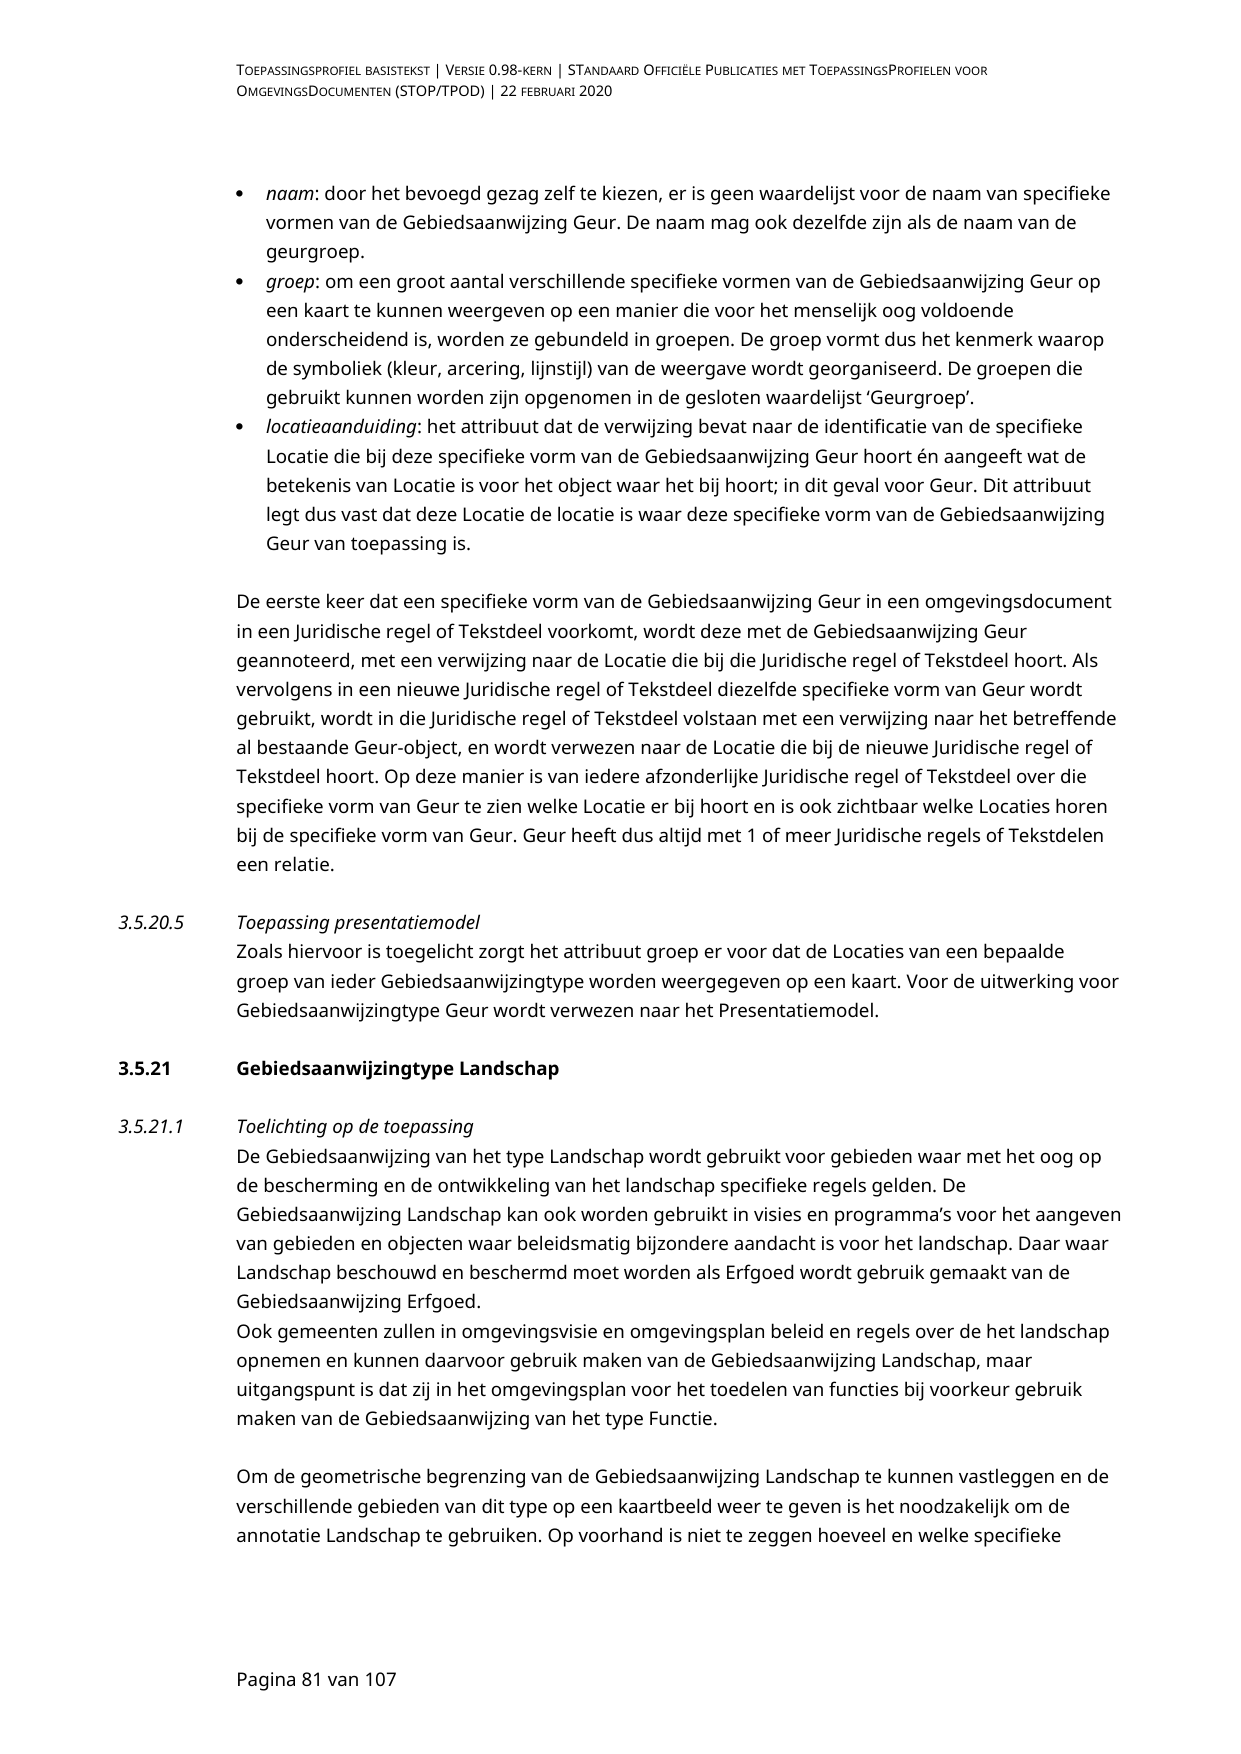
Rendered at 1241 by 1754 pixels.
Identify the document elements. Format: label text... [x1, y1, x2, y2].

text De eerste keer dat een specifieke vorm van de Gebiedsaanwijzing Geur in een omgevingsdocument in een Juridische regel of Tekstdeel voorkomt, wordt deze met de Gebiedsaanwijzing Geur geannoteerd, met een verwijzing naar de Locatie die bij die Juridische regel of Tekstdeel hoort. Als vervolgens in een nieuwe Juridische regel of Tekstdeel diezelfde specifieke vorm van Geur wordt gebruikt, wordt in die Juridische regel of Tekstdeel volstaan met een verwijzing naar het betreffende al bestaande Geur-object, en wordt verwezen naar de Locatie die bij de nieuwe Juridische regel of Tekstdeel hoort. Op deze manier is van iedere afzonderlijke Juridische regel of Tekstdeel over die specifieke vorm van Geur te zien welke Locatie er bij hoort en is ook zichtbaar welke Locaties horen bij de specifieke vorm van Geur. Geur heeft dus altijd met 1 of meer Juridische regels of Tekstdelen een relatie. [236, 586, 1122, 877]
text groep: om een groot aantal verschillende specifieke vormen van de Gebiedsaanwijzing Geur op een kaart te kunnen weergeven op een manier die voor het menselijk oog voldoende onderscheidend is, worden ze gebundeld in groepen. De groep vormt dus het kenmerk waarop de symboliek (kleur, arcering, lijnstijl) van de weergave wordt georganiseerd. De groepen die gebruikt kunnen worden zijn opgenomen in de gesloten waardelijst ‘Geurgroep’. [236, 265, 1122, 411]
subtitle Toepassing presentatiemodel [118, 906, 1122, 936]
subtitle Gebiedsaanwijzingtype Landschap [118, 1052, 1122, 1081]
text De Gebiedsaanwijzing van het type Landschap wordt gebruikt voor gebieden waar met het oog op de bescherming en de ontwikkeling van het landschap specifieke regels gelden. De Gebiedsaanwijzing Landschap kan ook worden gebruikt in visies en programma’s voor het aangeven van gebieden en objecten waar beleidsmatig bijzondere aandacht is voor het landschap. Daar waar Landschap beschouwd en beschermd moet worden als Erfgoed wordt gebruik gemaakt van de Gebiedsaanwijzing Erfgoed. [236, 1140, 1122, 1315]
subtitle Toelichting op de toepassing [118, 1111, 1122, 1140]
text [236, 1461, 1122, 1548]
text naam: door het bevoegd gezag zelf te kiezen, er is geen waardelijst voor de naam van specifieke vormen van de Gebiedsaanwijzing Geur. De naam mag ook dezelfde zijn als de naam van de geurgroep. [236, 177, 1122, 265]
text Ook gemeenten zullen in omgevingsvisie en omgevingsplan beleid en regels over de het landschap opnemen en kunnen daarvoor gebruik maken van de Gebiedsaanwijzing Landschap, maar uitgangspunt is dat zij in het omgevingsplan voor het toedelen van functies bij voorkeur gebruik maken van de Gebiedsaanwijzing van het type Functie. [236, 1315, 1122, 1431]
text Zoals hiervoor is toegelicht zorgt het attribuut groep er voor dat de Locaties van een bepaalde groep van ieder Gebiedsaanwijzingtype worden weergegeven op een kaart. Voor de uitwerking voor Gebiedsaanwijzingtype Geur wordt verwezen naar het Presentatiemodel. [236, 936, 1122, 1023]
text locatieaanduiding: het attribuut dat de verwijzing bevat naar de identificatie van de specifieke Locatie die bij deze specifieke vorm van de Gebiedsaanwijzing Geur hoort én aangeeft wat de betekenis van Locatie is voor het object waar het bij hoort; in dit geval voor Geur. Dit attribuut legt dus vast dat deze Locatie de locatie is waar deze specifieke vorm van de Gebiedsaanwijzing Geur van toepassing is. [236, 411, 1122, 556]
